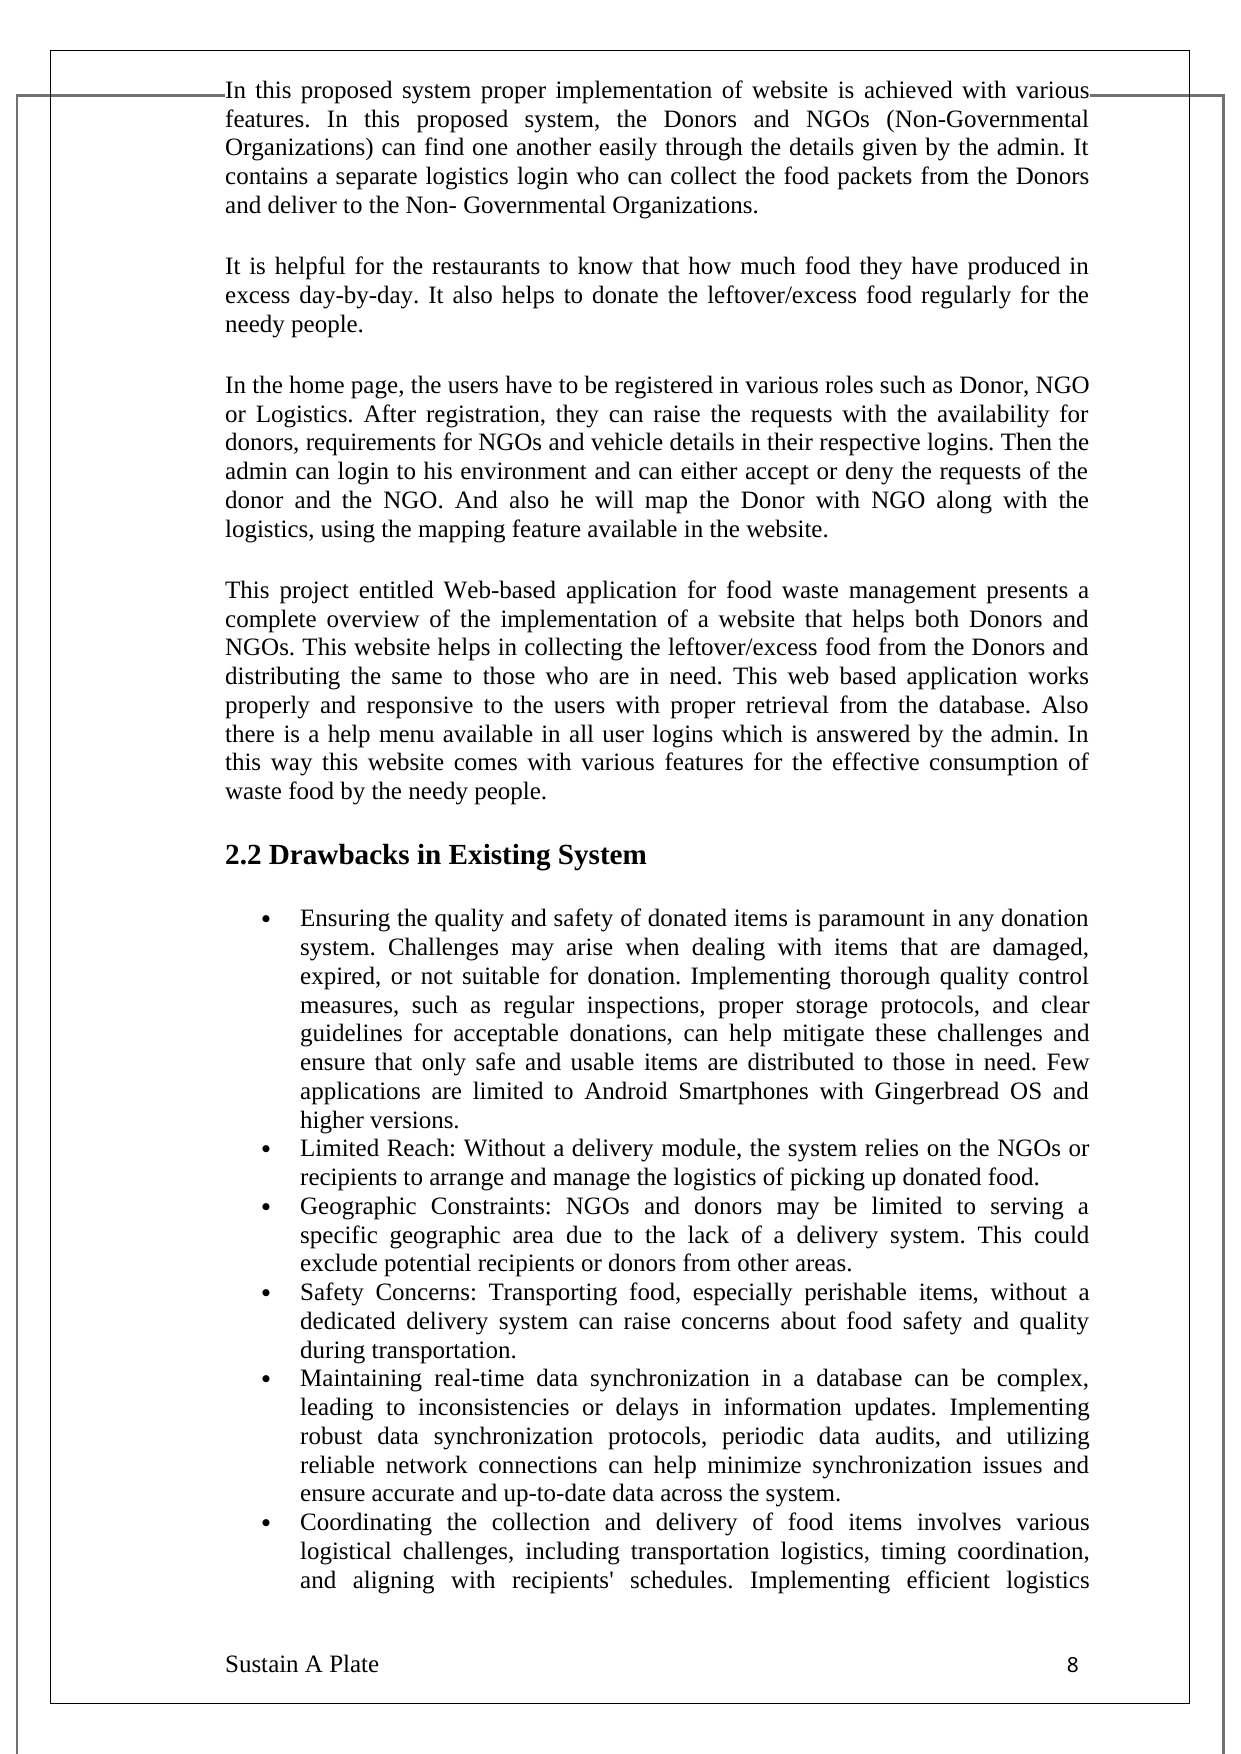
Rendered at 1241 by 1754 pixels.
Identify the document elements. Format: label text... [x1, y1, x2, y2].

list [262, 1480, 1090, 1566]
list Limited Reach: Without a delivery module, the system relies on the NGOs or recipients to arrange and manage the logistics of picking up donated food. [262, 1163, 1090, 1220]
list Geographic Constraints: NGOs and donors may be limited to serving a specific geographic area due to the lack of a delivery system. This could exclude potential recipients or donors from other areas. [262, 1249, 1090, 1336]
list Ensuring the quality and safety of donated items is paramount in any donation system. Challenges may arise when dealing with items that are damaged, expired, or not suitable for donation. Implementing thorough quality control measures, such as regular inspections, proper storage protocols, and clear guidelines for acceptable donations, can help mitigate these challenges and ensure that only safe and usable items are distributed to those in need. Few applications are limited to Android Smartphones with Gingerbread OS and higher versions. [262, 903, 1090, 1133]
text This project entitled Web-based application for food waste management presents a complete overview of the implementation of a website that helps both Donors and NGOs. This website helps in collecting the leftover/excess food from the Donors and distributing the same to those who are in need. This web based application works properly and responsive to the users with proper retrieval from the database. Also there is a help menu available in all user logins which is answered by the admin. In this way this website comes with various features for the effective consumption of waste food by the needy people. [225, 575, 1090, 805]
text In the home page, the users have to be registered in various roles such as Donor, NGO or Logistics. After registration, they can raise the requests with the availability for donors, requirements for NGOs and vehicle details in their respective logins. Then the admin can login to his environment and can either accept or deny the requests of the donor and the NGO. And also he will map the Donor with NGO along with the logistics, using the mapping feature available in the website. [225, 370, 1090, 542]
text 2.2 Drawbacks in Existing System [225, 837, 1090, 871]
text In this proposed system proper implementation of website is achieved with various features. In this proposed system, the Donors and NGOs (Non-Governmental Organizations) can find one another easily through the details given by the admin. It contains a separate logistics login who can collect the food packets from the Donors and deliver to the Non- Governmental Organizations. [225, 75, 1090, 219]
text It is helpful for the restaurants to know that how much food they have produced in excess day-by-day. It also helps to donate the leftover/excess food regularly for the needy people. [225, 251, 1090, 337]
list Safety Concerns: Transporting food, especially perishable items, without a dedicated delivery system can raise concerns about food safety and quality during transportation. [262, 1365, 1090, 1451]
